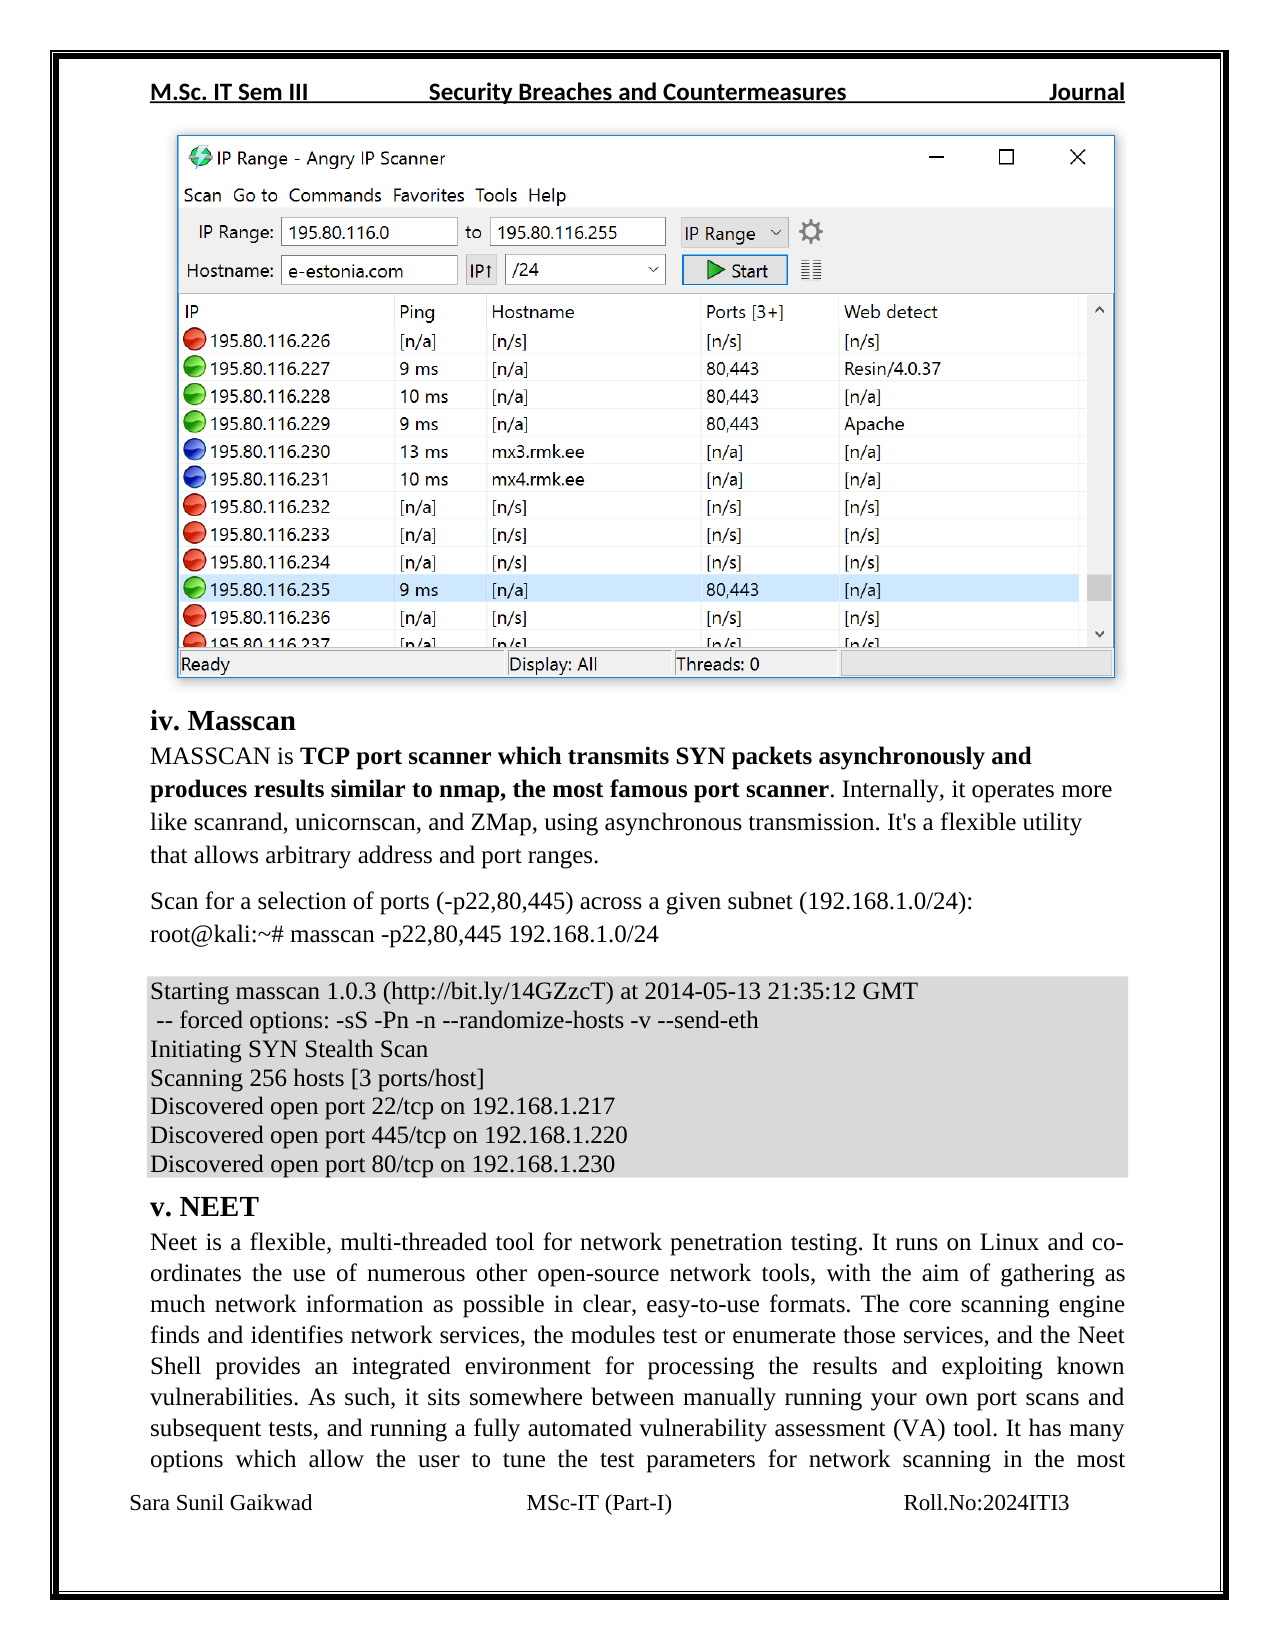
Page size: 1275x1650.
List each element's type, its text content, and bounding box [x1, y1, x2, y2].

text MASSCAN is TCP port scanner which transmits SYN packets asynchronously and produces results similar to nmap, the most famous port scanner. Internally, it operates more like scanrand, unicornscan, and ZMap, using asynchronous transmission. It's a flexible utility that allows arbitrary address and port ranges. [150, 741, 1114, 869]
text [150, 1227, 1125, 1473]
subtitle NEET [150, 985, 1220, 1222]
picture [165, 122, 1128, 694]
subtitle Masscan [150, 703, 1220, 736]
text Scan for a selection of ports (-p22,80,445) across a given subnet (192.168.1.0/24): root@kali:~# masscan -p22,80,445 192.168.1.0/24 [150, 886, 976, 948]
